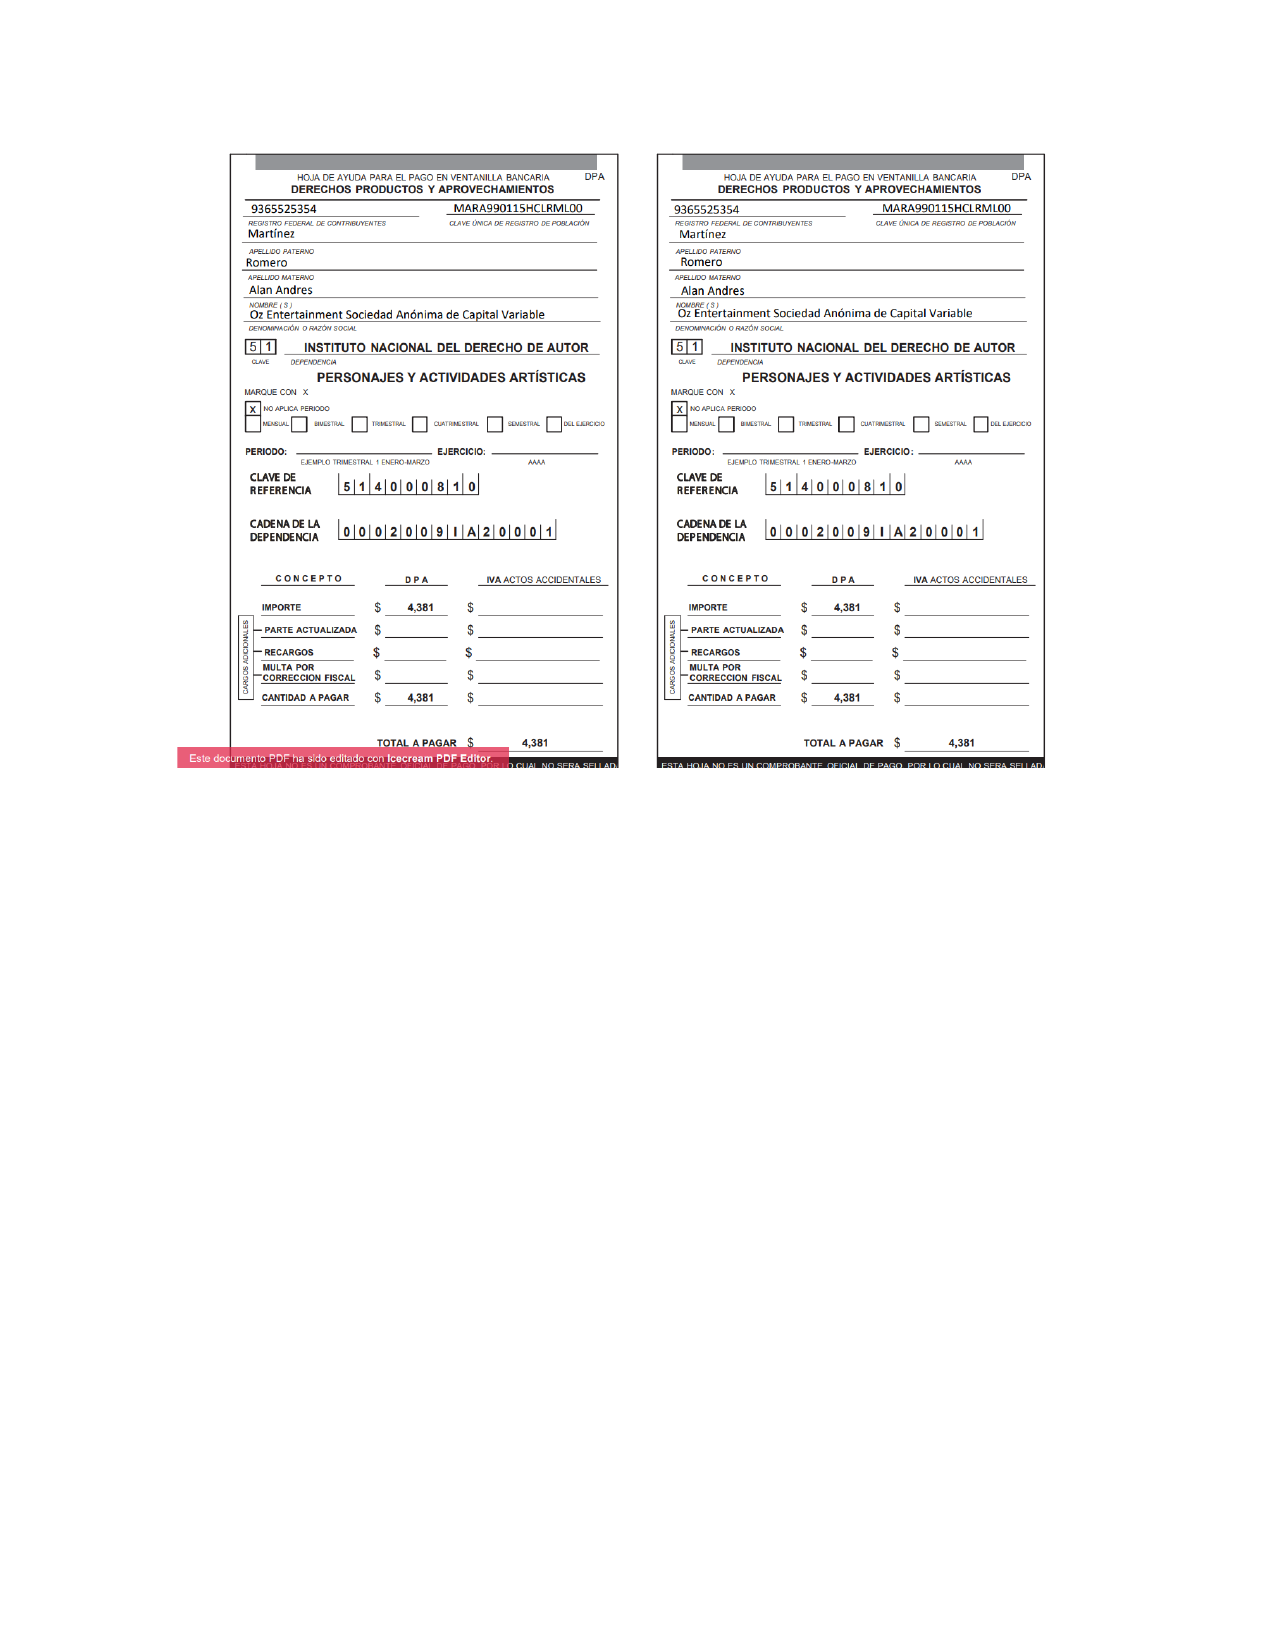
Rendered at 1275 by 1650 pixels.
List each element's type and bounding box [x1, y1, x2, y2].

picture [177, 147, 1098, 768]
